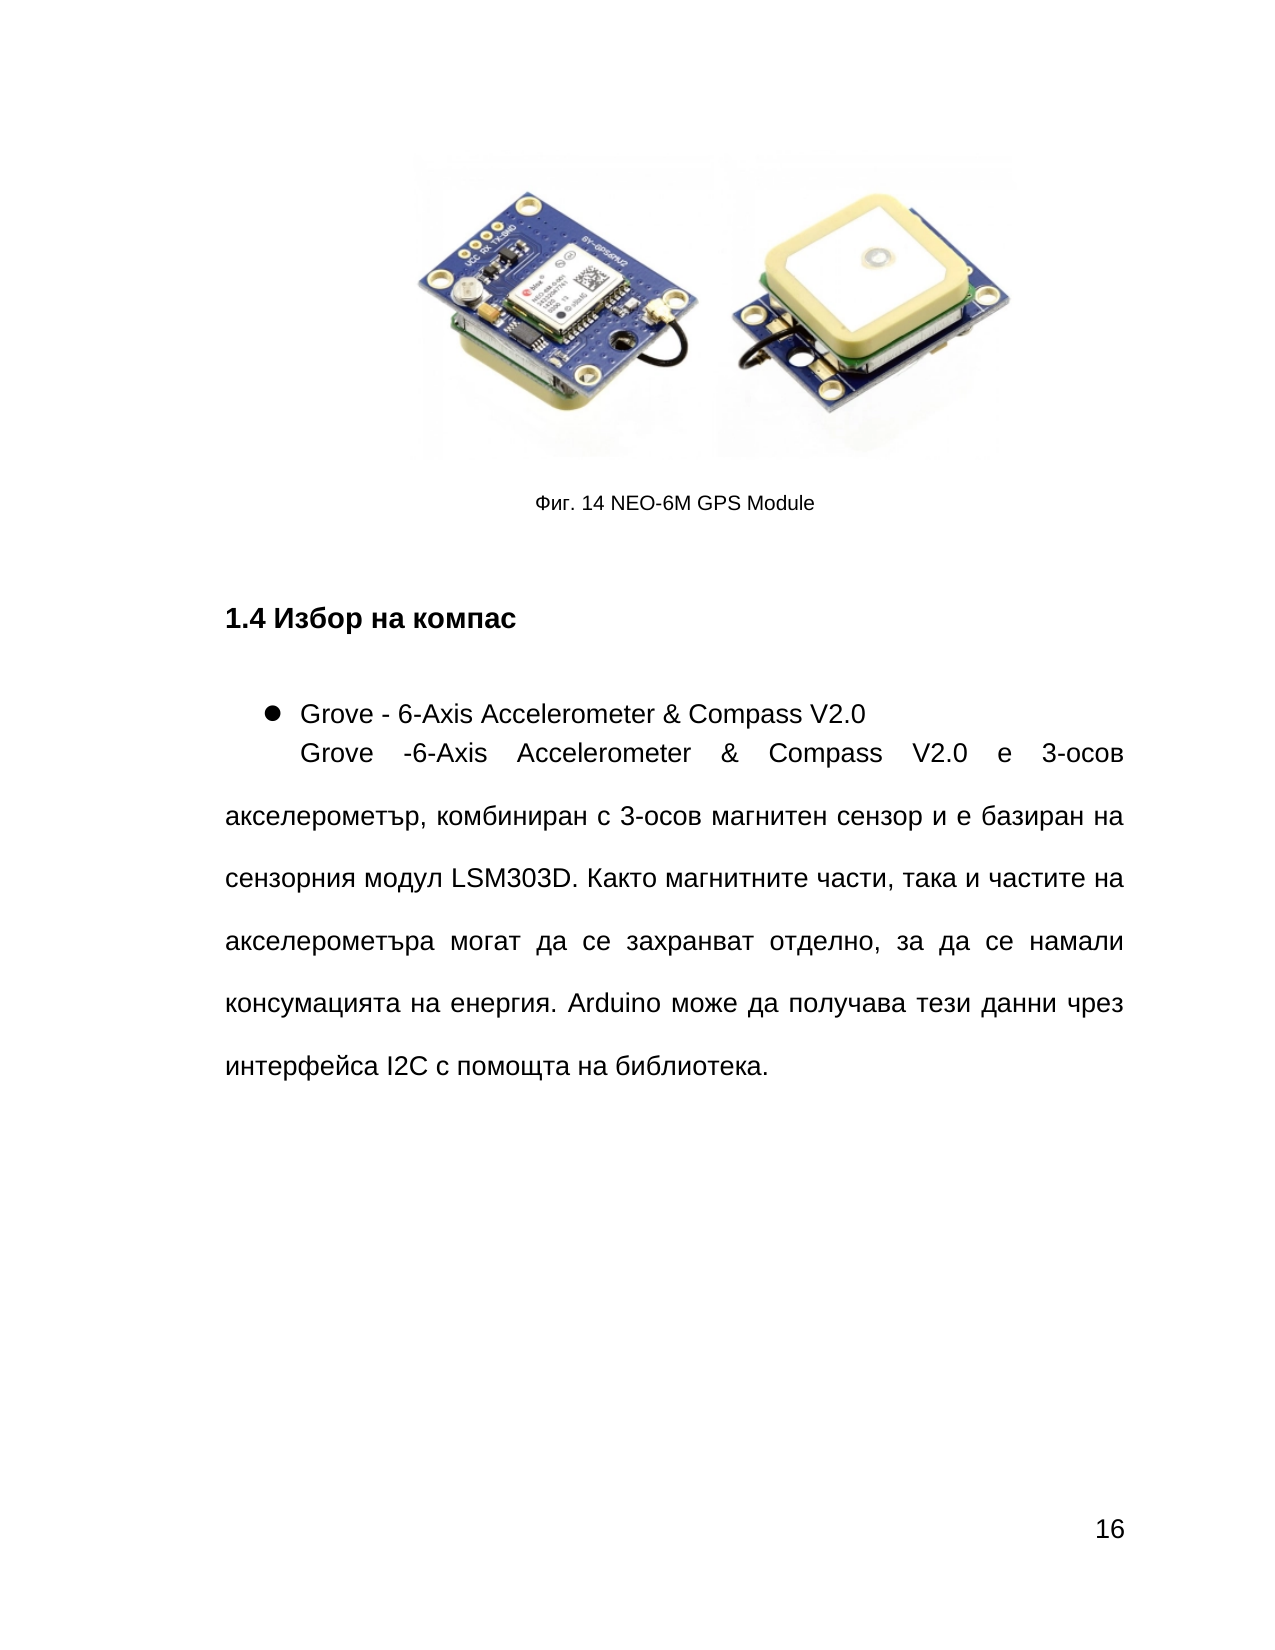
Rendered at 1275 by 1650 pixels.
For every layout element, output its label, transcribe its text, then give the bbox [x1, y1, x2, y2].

picture [402, 150, 1023, 460]
text Grove -6-Axis Accelerometer & Compass V2.0 е 3-осов акселерометър, комбиниран с 3-осов магнитен сензор и е базиран на сензорния модул LSM303D. Както магнитните части, така и частите на акселерометъра могат да се захранват отделно, за да се намали консумацията на енергия. Arduino може да получава тези данни чрез интерфейса I2C с помощта на библиотека. [225, 737, 1125, 1081]
subtitle 1.4 Избор на компас [150, 601, 1125, 635]
text Фиг. 14 NEO-6M GPS Module [150, 491, 1125, 515]
subtitle Grove - 6-Axis Accelerometer & Compass V2.0 [262, 698, 1125, 729]
